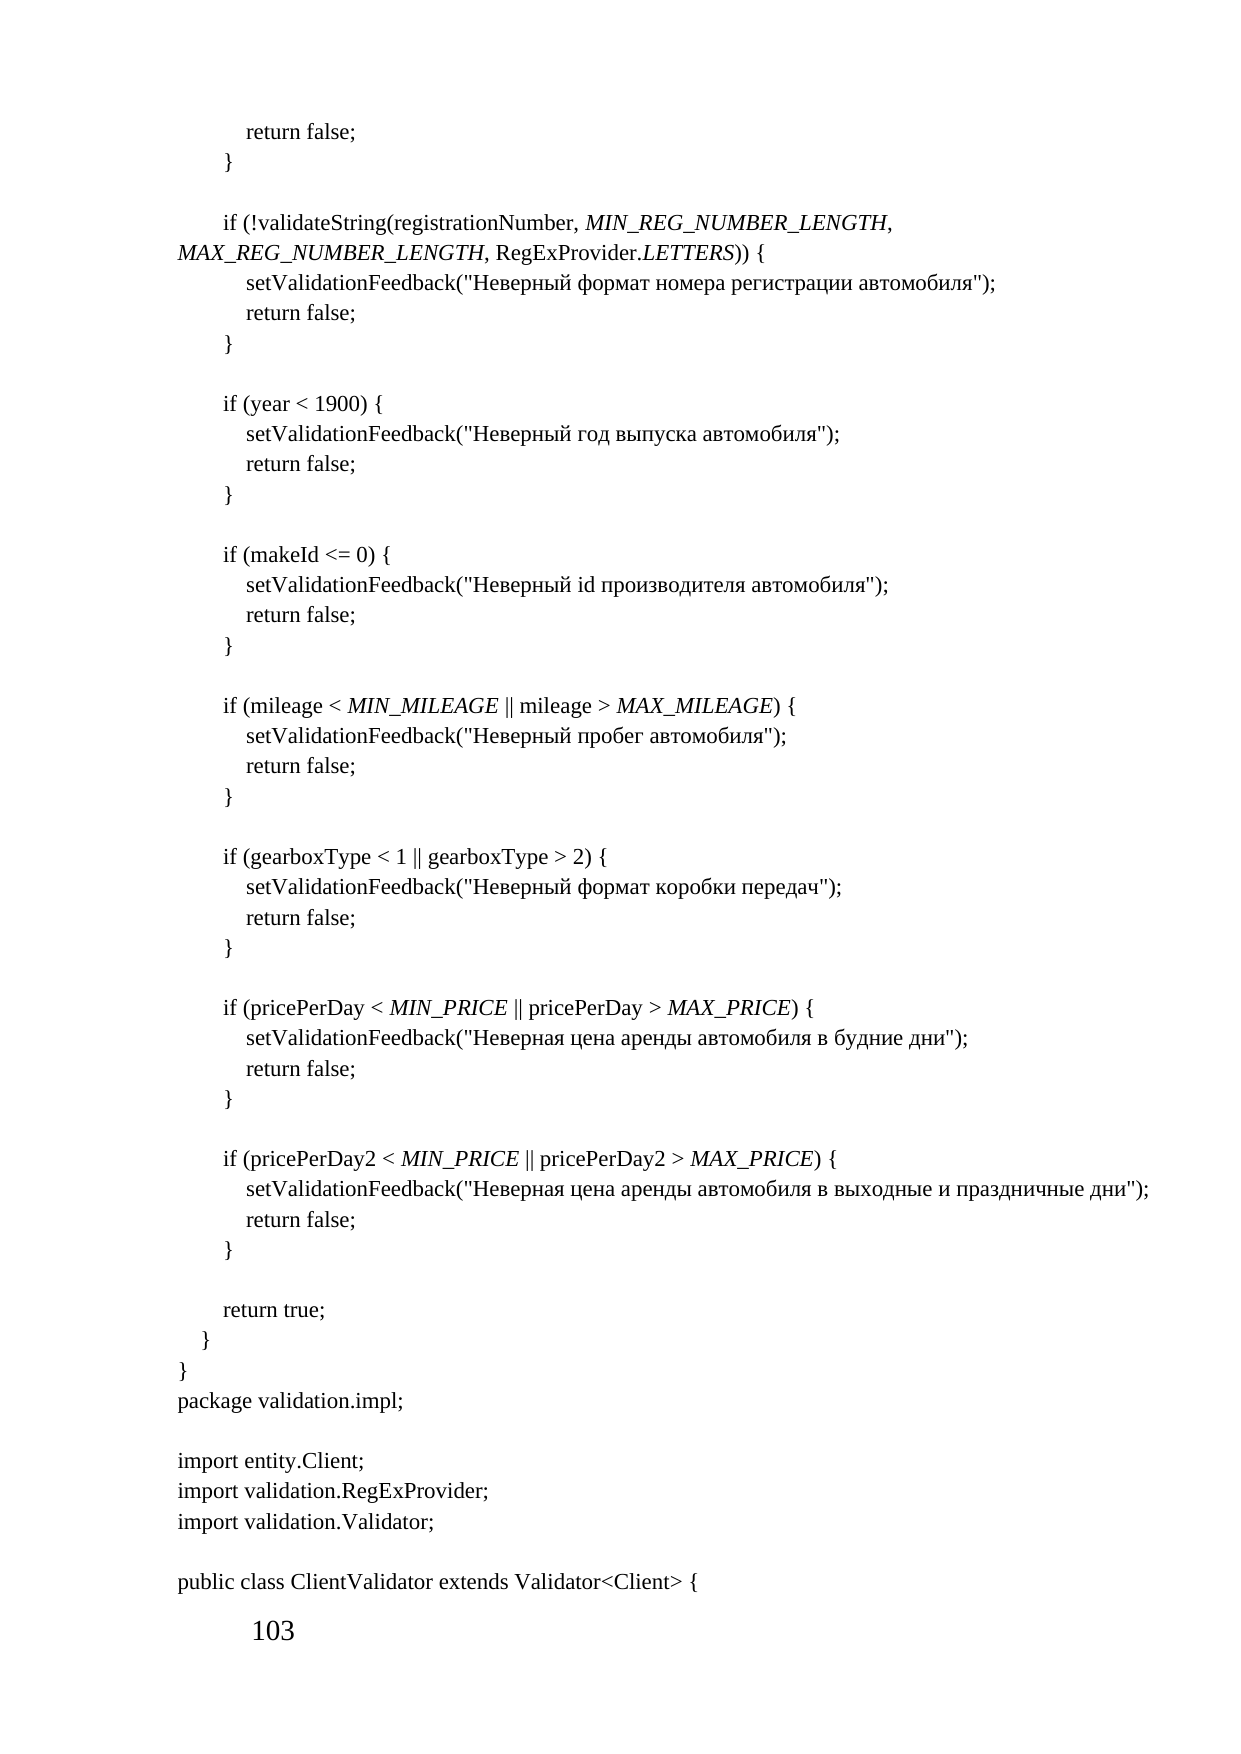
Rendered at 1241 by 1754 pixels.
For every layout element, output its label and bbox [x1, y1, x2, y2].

text [177, 118, 1152, 1383]
text [177, 1387, 1152, 1594]
